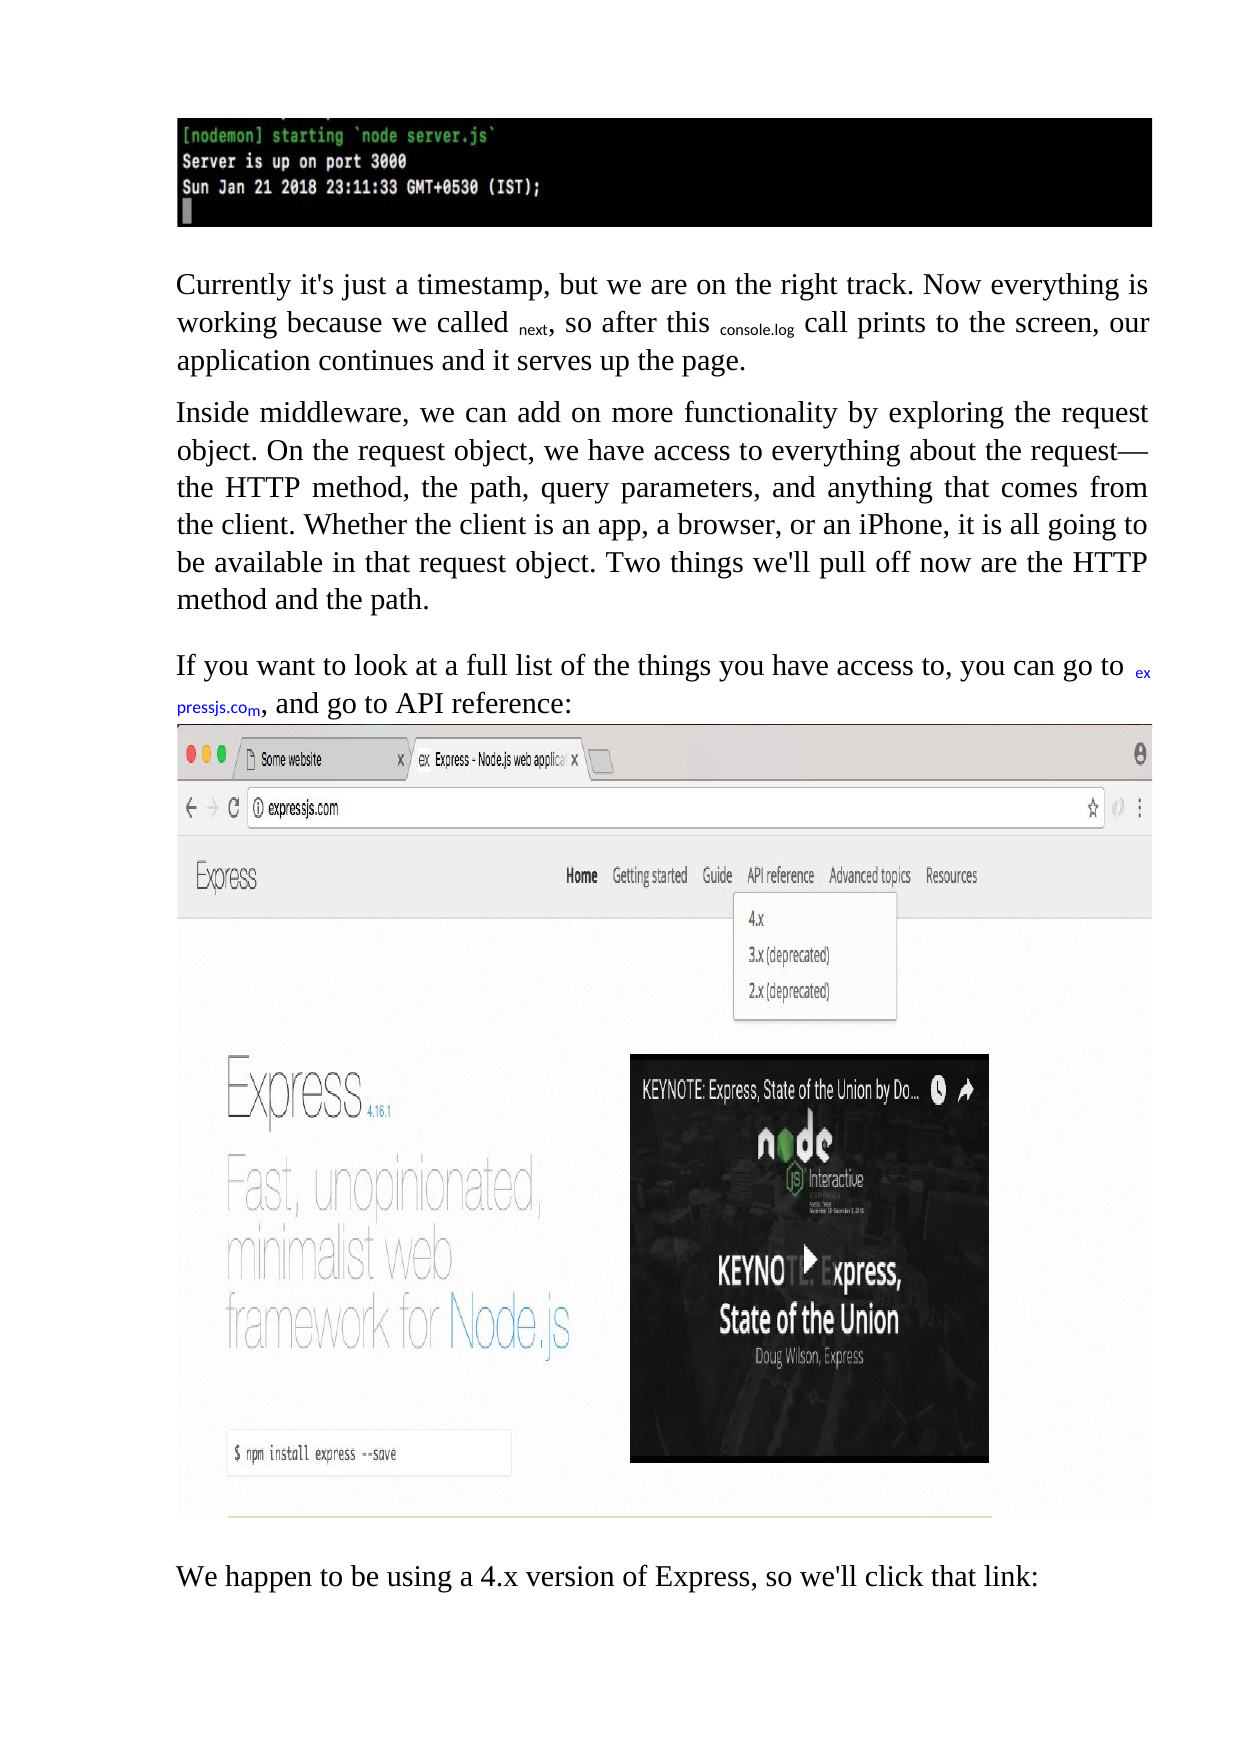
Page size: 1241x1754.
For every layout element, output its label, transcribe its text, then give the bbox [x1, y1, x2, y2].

text Currently it's just a timestamp, but we are on the right track. Now everything is working because we called next, so after this console.log call prints to the screen, our application continues and it serves up the page. [176, 267, 1150, 377]
picture [177, 118, 1153, 227]
text Inside middleware, we can add on more functionality by exploring the request object. On the request object, we have access to everything about the request— the HTTP method, the path, query parameters, and anything that comes from the client. Whether the client is an app, a browser, or an iPhone, it is all going to be available in that request object. Two things we'll pull off now are the HTTP method and the path. [176, 394, 1150, 616]
text If you want to look at a full list of the things you have access to, you can go to ex pressjs.com, and go to API reference: [176, 647, 1150, 721]
text We happen to be using a 4.x version of Express, so we'll click that link: [176, 1558, 1150, 1593]
picture [177, 724, 1153, 1518]
